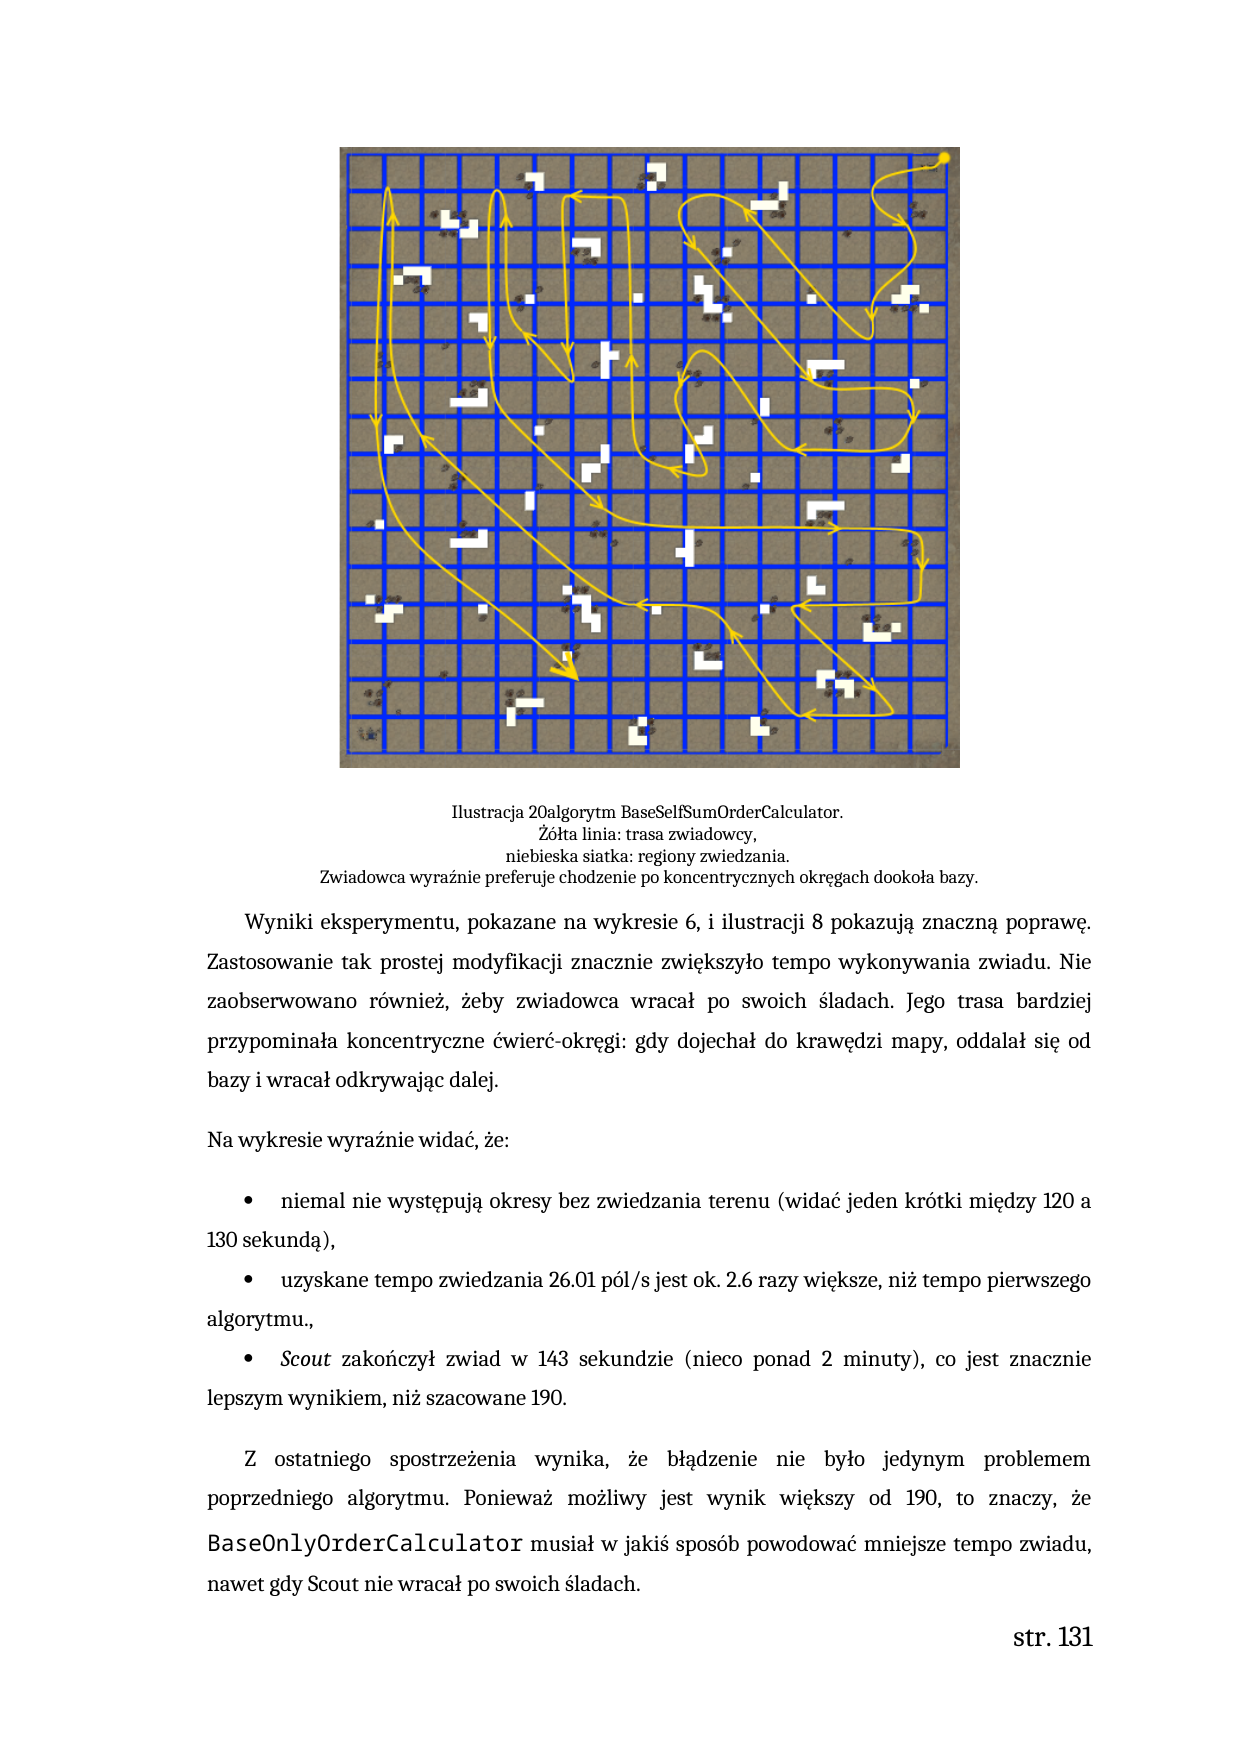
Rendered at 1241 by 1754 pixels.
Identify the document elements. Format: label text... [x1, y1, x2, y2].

text Z ostatniego spostrzeżenia wynika, że błądzenie nie było jedynym problemem poprzedniego algorytmu. Ponieważ możliwy jest wynik większy od 190, to znaczy, że BaseOnlyOrderCalculator musiał w jakiś sposób powodować mniejsze tempo zwiadu, nawet gdy Scout nie wracał po swoich śladach. [207, 1445, 1092, 1597]
picture [339, 147, 960, 768]
list uzyskane tempo zwiedzania 26.01 pól/s jest ok. 2.6 razy większe, niż tempo pierwszego algorytmu., [207, 1267, 1092, 1332]
text Ilustracja 20algorytm BaseSelfSumOrderCalculator. Żółta linia: trasa zwiadowcy, niebieska siatka: regiony zwiedzania. Zwiadowca wyraźnie preferuje chodzenie po koncentrycznych okręgach dookoła bazy. [207, 802, 1092, 888]
list Scout zakończył zwiad w 143 sekundzie (nieco ponad 2 minuty), co jest znacznie lepszym wynikiem, niż szacowane 190. [207, 1346, 1092, 1411]
list niemal nie występują okresy bez zwiedzania terenu (widać jeden krótki między 120 a 130 sekundą), [207, 1188, 1092, 1253]
text Na wykresie wyraźnie widać, że: [207, 1127, 1092, 1154]
text Wyniki eksperymentu, pokazane na wykresie 6, i ilustracji 8 pokazują znaczną poprawę. Zastosowanie tak prostej modyfikacji znacznie zwiększyło tempo wykonywania zwiadu. Nie zaobserwowano również, żeby zwiadowca wracał po swoich śladach. Jego trasa bardziej przypominała koncentryczne ćwierć-okręgi: gdy dojechał do krawędzi mapy, oddalał się od bazy i wracał odkrywając dalej. [207, 909, 1092, 1093]
